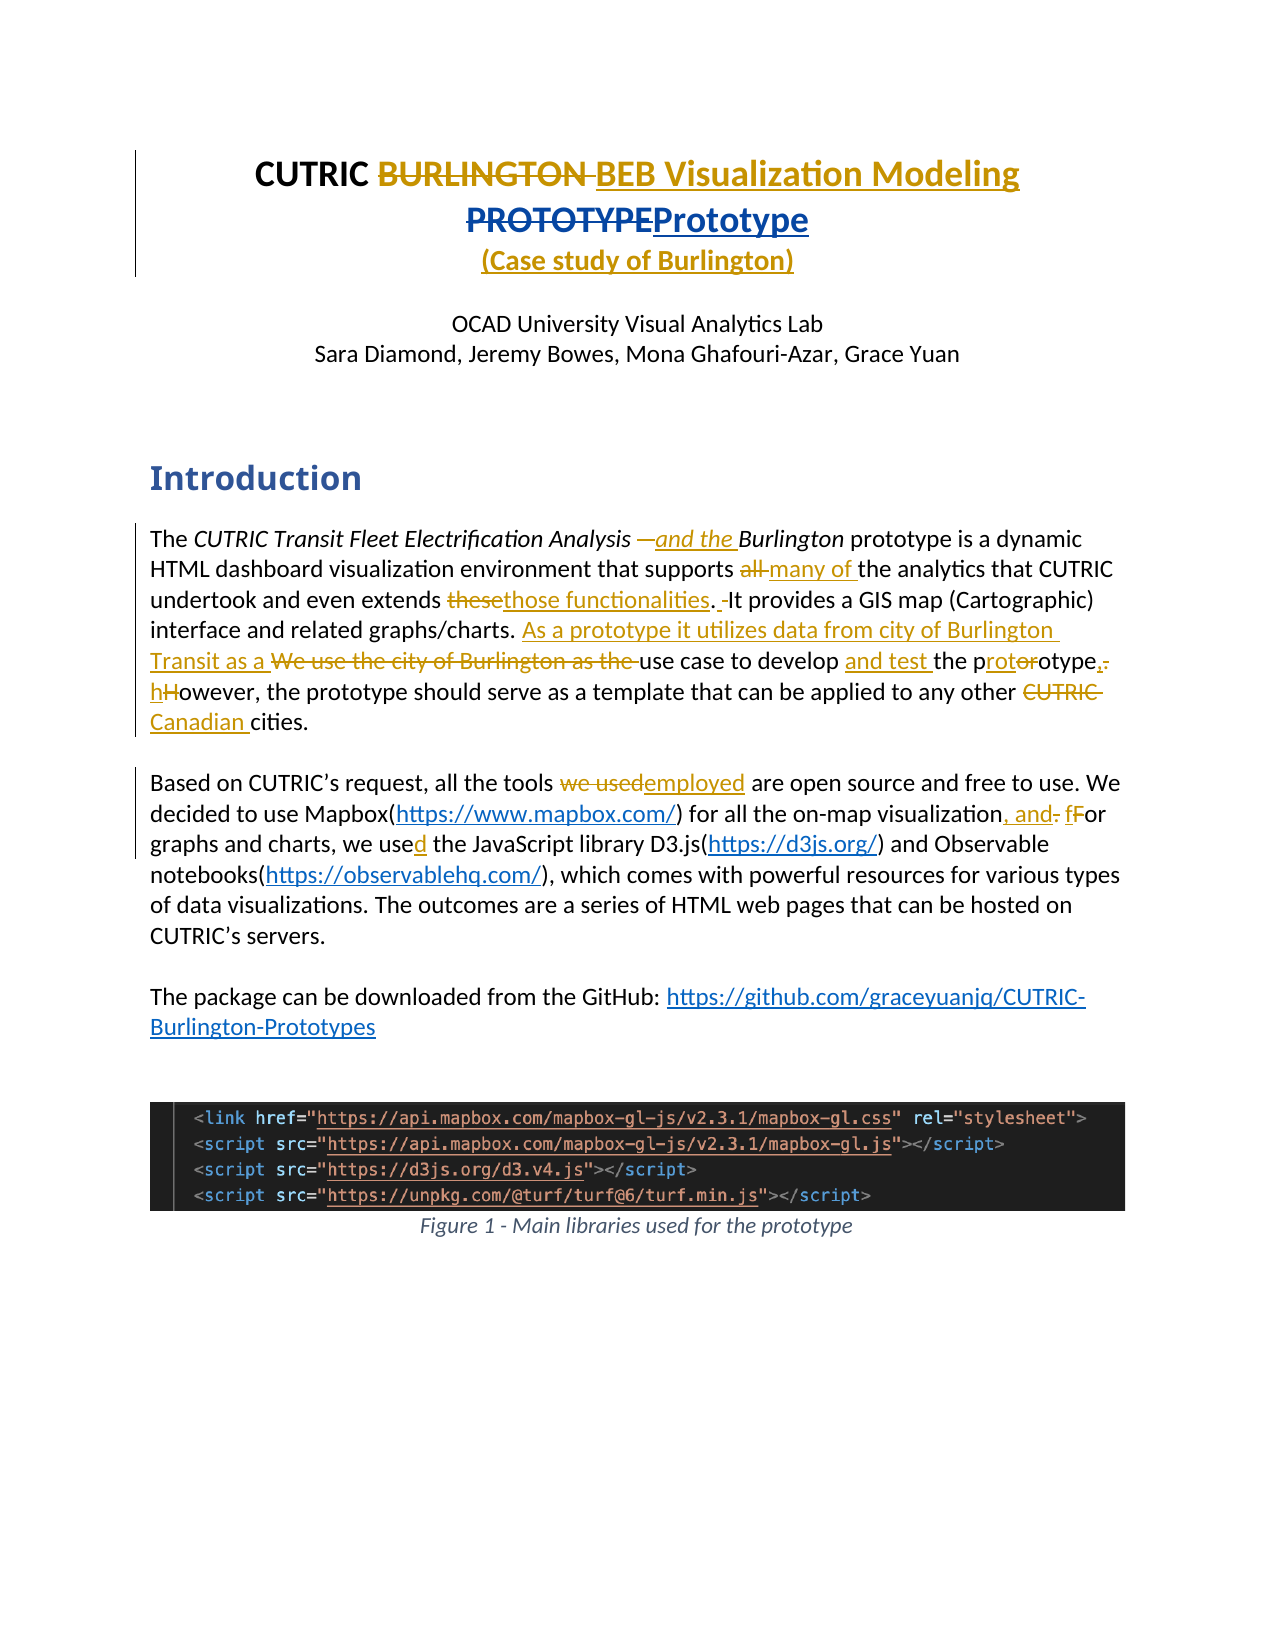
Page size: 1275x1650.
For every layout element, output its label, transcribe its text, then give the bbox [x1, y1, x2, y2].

text CUTRIC [150, 150, 1125, 242]
text Sara Diamond, Jeremy Bowes, Mona Ghafouri-Azar, Grace Yuan [150, 338, 1125, 369]
text The CUTRIC Transit Fleet Electrification Analysis Burlington prototype is a dynamic HTML dashboard visualization environment that supports the analytics that CUTRIC undertook and even extends .It provides a GIS map (Cartographic) interface and related graphs/charts. use case to develop the potype owever, the prototype should serve as a template that can be applied to any other cities. [150, 523, 1125, 737]
subtitle Introduction [150, 455, 1125, 500]
picture [150, 1102, 1125, 1211]
text Based on CUTRIC’s request, all the tools are open source and free to use. We decided to use Mapbox(https://www.mapbox.com/) for all the on-map visualization or graphs and charts, we use the JavaScript library D3.js(https://d3js.org/) and Observable notebooks(https://observablehq.com/), which comes with powerful resources for various types of data visualizations. The outcomes are a series of HTML web pages that can be hosted on CUTRIC’s servers. [150, 767, 1125, 950]
text Figure 1 - Main libraries used for the prototype [150, 1211, 1125, 1239]
text The package can be downloaded from the GitHub: https://github.com/graceyuanjq/CUTRIC-Burlington-Prototypes [150, 981, 1125, 1042]
text OCAD University Visual Analytics Lab [150, 308, 1125, 338]
